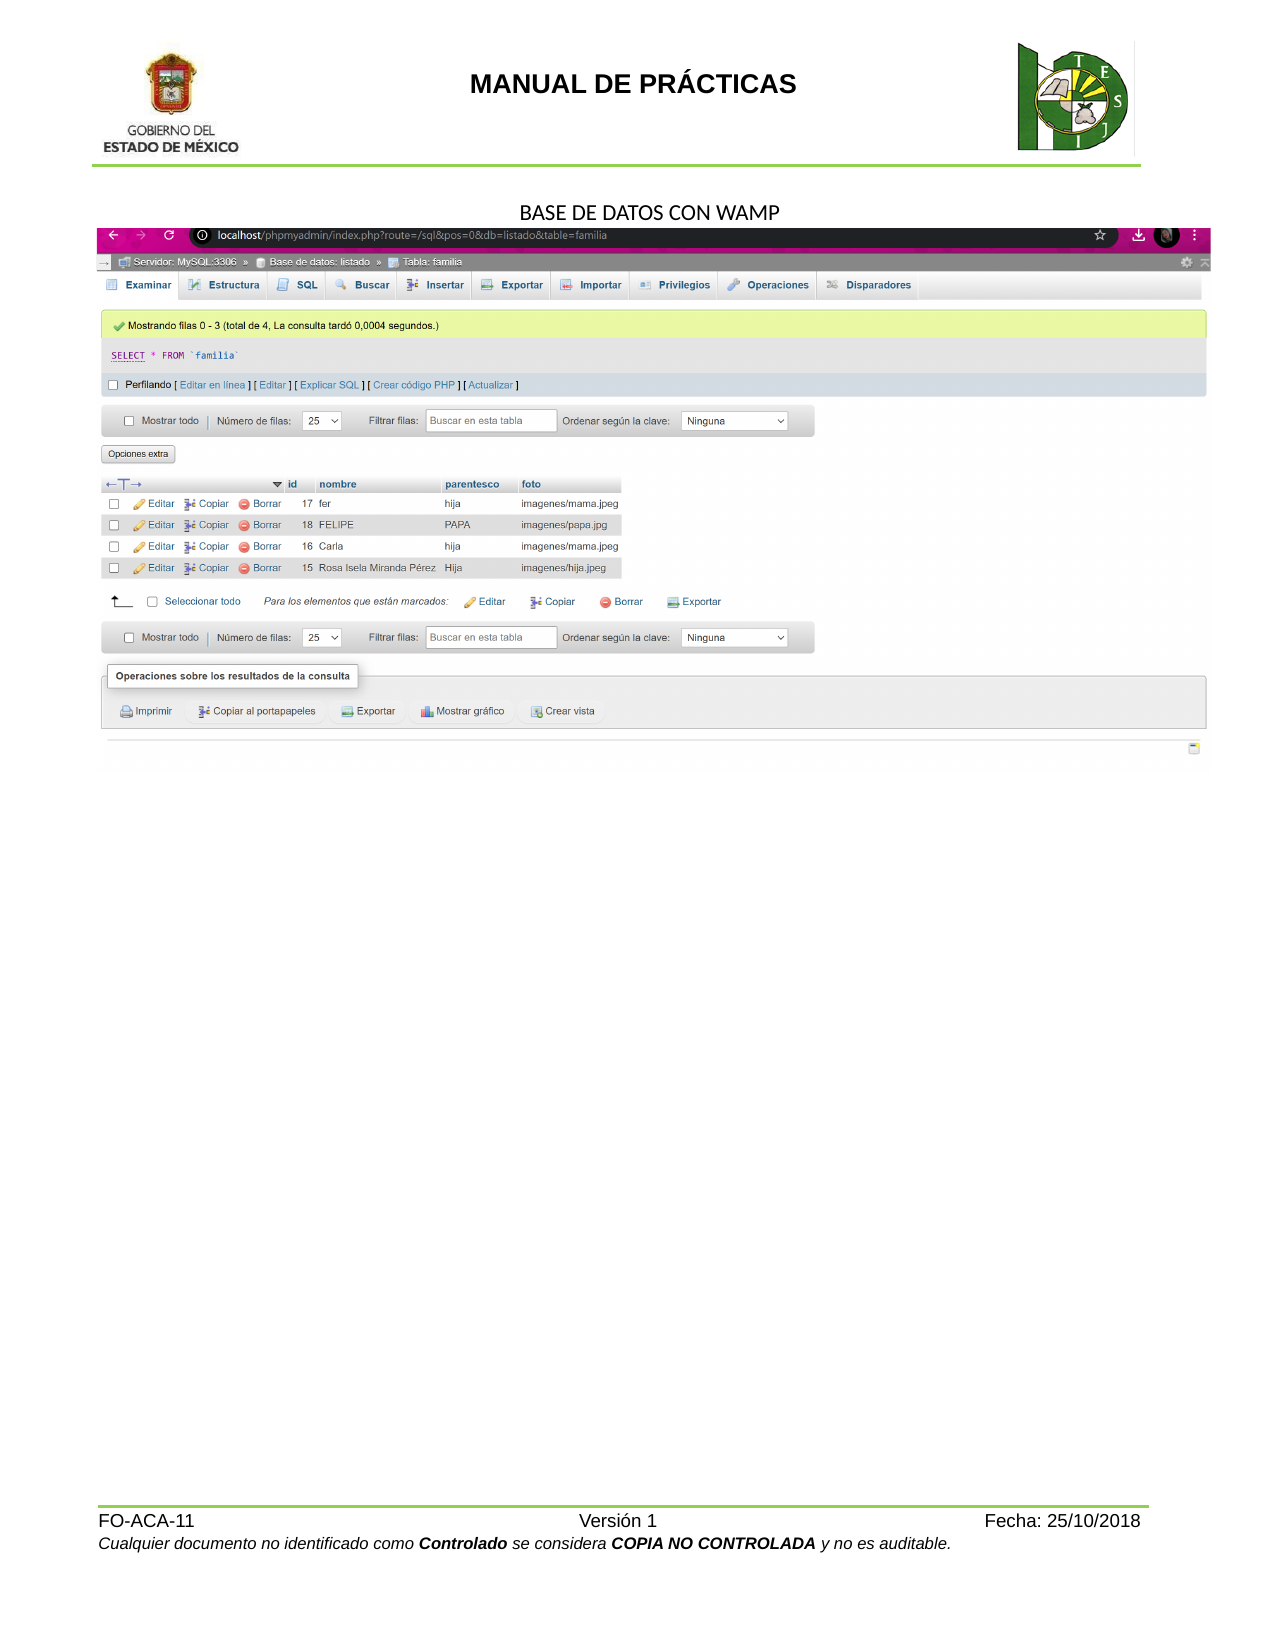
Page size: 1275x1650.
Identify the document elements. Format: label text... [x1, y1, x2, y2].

picture [96, 228, 1211, 772]
picture [468, 63, 905, 108]
picture [95, 42, 241, 161]
picture [1016, 41, 1135, 157]
text BASE DE DATOS CON WAMP [97, 198, 1202, 226]
